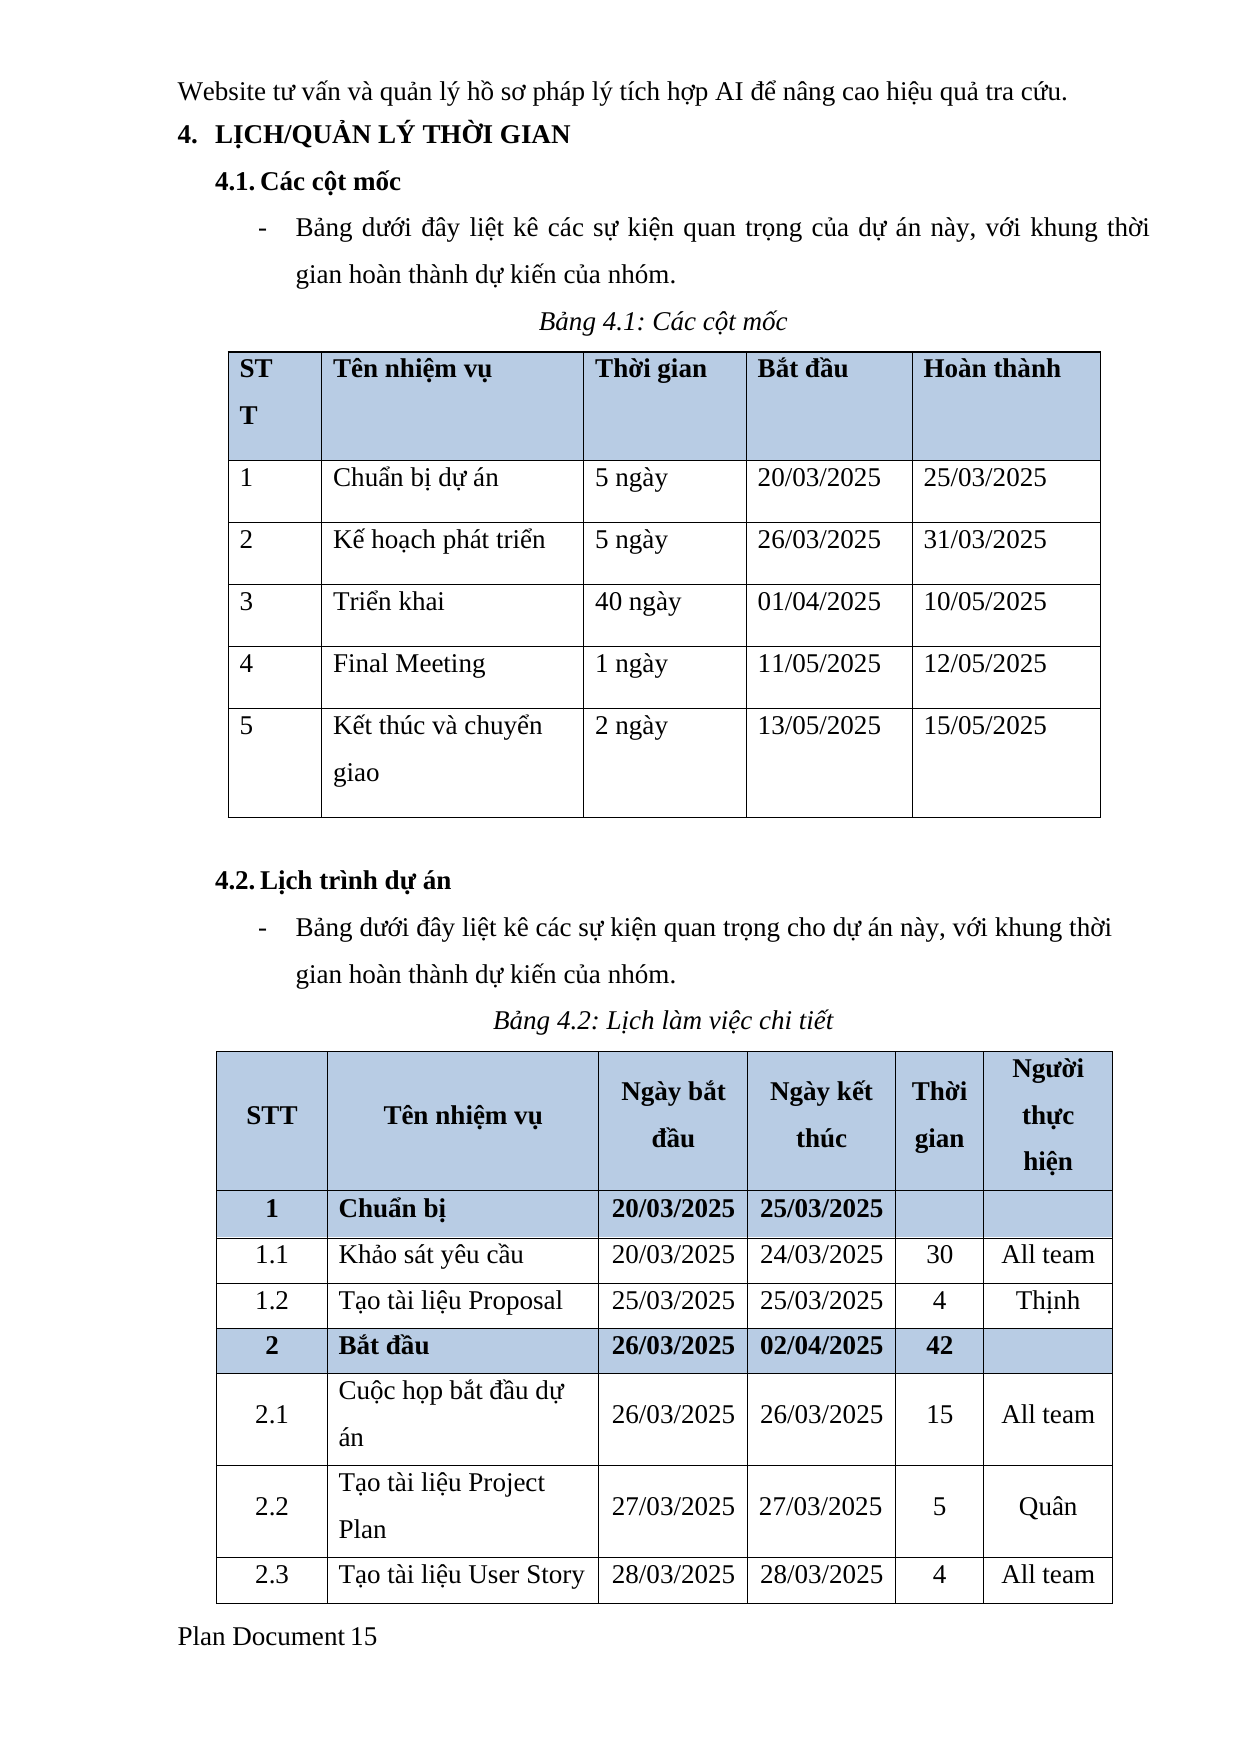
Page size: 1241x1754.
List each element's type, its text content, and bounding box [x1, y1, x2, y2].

table_cell [984, 1191, 1112, 1237]
table_cell 26/03/2025 [599, 1329, 747, 1373]
table_cell Chuẩn bị dự án [322, 461, 583, 522]
list LỊCH/QUẢN LÝ THỜI GIAN [177, 118, 1152, 149]
table_header Hoàn thành [913, 353, 1100, 460]
table_cell 01/04/2025 [747, 585, 912, 646]
table_cell 27/03/2025 [599, 1466, 747, 1557]
table_cell Triển khai [322, 585, 583, 646]
table_header Thời gian [584, 353, 746, 460]
table_cell 15 [896, 1374, 983, 1465]
table_cell [896, 1191, 983, 1237]
table_cell 1 [217, 1191, 327, 1237]
table_cell Tạo tài liệu Project Plan [328, 1466, 598, 1557]
table_cell 10/05/2025 [913, 585, 1100, 646]
table_header Người thực hiện [984, 1052, 1112, 1190]
table_cell 20/03/2025 [599, 1239, 747, 1283]
table_cell 4 [896, 1558, 983, 1603]
table_header Tên nhiệm vụ [322, 353, 583, 460]
table_cell 28/03/2025 [748, 1558, 895, 1603]
table_cell 26/03/2025 [599, 1374, 747, 1465]
table_header Thời gian [896, 1052, 983, 1190]
table_header Bắt đầu [747, 353, 912, 460]
table_cell Tạo tài liệu User Story [328, 1558, 598, 1603]
table_cell 5 [896, 1466, 983, 1557]
table_cell All team [984, 1374, 1112, 1465]
table_cell 5 ngày [584, 523, 746, 584]
text Bảng 4.1: Các cột mốc [177, 305, 1152, 336]
table_cell 1 ngày [584, 647, 746, 708]
table_cell 26/03/2025 [748, 1374, 895, 1465]
table_cell 30 [896, 1239, 983, 1283]
table_cell 28/03/2025 [599, 1558, 747, 1603]
table_cell [984, 1329, 1112, 1373]
table_cell Final Meeting [322, 647, 583, 708]
table_cell All team [984, 1239, 1112, 1283]
table_header STT [229, 353, 321, 460]
table_cell 2 [229, 523, 321, 584]
table_cell 25/03/2025 [599, 1284, 747, 1328]
table_cell 20/03/2025 [747, 461, 912, 522]
table_cell Bắt đầu [328, 1329, 598, 1373]
table_cell 2.1 [217, 1374, 327, 1465]
table_cell 25/03/2025 [913, 461, 1100, 522]
table_cell Cuộc họp bắt đầu dự án [328, 1374, 598, 1465]
table_cell 40 ngày [584, 585, 746, 646]
table_cell Kế hoạch phát triển [322, 523, 583, 584]
table_cell 42 [896, 1329, 983, 1373]
table_cell 24/03/2025 [748, 1239, 895, 1283]
table_cell 25/03/2025 [748, 1191, 895, 1237]
table_cell 1.1 [217, 1239, 327, 1283]
table_cell Quân [984, 1466, 1112, 1557]
table_cell 2.2 [217, 1466, 327, 1557]
list Bảng dưới đây liệt kê các sự kiện quan trọng cho dự án này, với khung thời gian hoàn thành dự kiến của nhóm. [258, 911, 1152, 989]
table_header Ngày bắt đầu [599, 1052, 747, 1190]
table_cell 12/05/2025 [913, 647, 1100, 708]
table_cell 4 [229, 647, 321, 708]
table_cell 1 [229, 461, 321, 522]
table_cell All team [984, 1558, 1112, 1603]
table_cell 2.3 [217, 1558, 327, 1603]
list Bảng dưới đây liệt kê các sự kiện quan trọng của dự án này, với khung thời gian hoàn thành dự kiến của nhóm. [258, 211, 1152, 289]
table_cell 27/03/2025 [748, 1466, 895, 1557]
table_cell 25/03/2025 [748, 1284, 895, 1328]
table_cell 3 [229, 585, 321, 646]
table_cell 5 [229, 709, 321, 817]
table_cell 2 ngày [584, 709, 746, 817]
table_header Tên nhiệm vụ [328, 1052, 598, 1190]
table_cell 15/05/2025 [913, 709, 1100, 817]
table_cell 4 [896, 1284, 983, 1328]
table_cell 11/05/2025 [747, 647, 912, 708]
text Bảng 4.2: Lịch làm việc chi tiết [177, 1004, 1152, 1036]
table_header Ngày kết thúc [748, 1052, 895, 1190]
table_cell 02/04/2025 [748, 1329, 895, 1373]
table_cell 2 [217, 1329, 327, 1373]
table_cell Khảo sát yêu cầu [328, 1239, 598, 1283]
list Các cột mốc [215, 165, 1152, 196]
table_cell Thịnh [984, 1284, 1112, 1328]
table_cell 31/03/2025 [913, 523, 1100, 584]
table_cell 13/05/2025 [747, 709, 912, 817]
list Lịch trình dự án [215, 864, 1152, 896]
table_cell Chuẩn bị [328, 1191, 598, 1237]
table_cell Tạo tài liệu Proposal [328, 1284, 598, 1328]
table_cell Kết thúc và chuyển giao [322, 709, 583, 817]
table_cell 5 ngày [584, 461, 746, 522]
table_cell 26/03/2025 [747, 523, 912, 584]
table_cell 1.2 [217, 1284, 327, 1328]
table_cell 20/03/2025 [599, 1191, 747, 1237]
table_header STT [217, 1052, 327, 1190]
